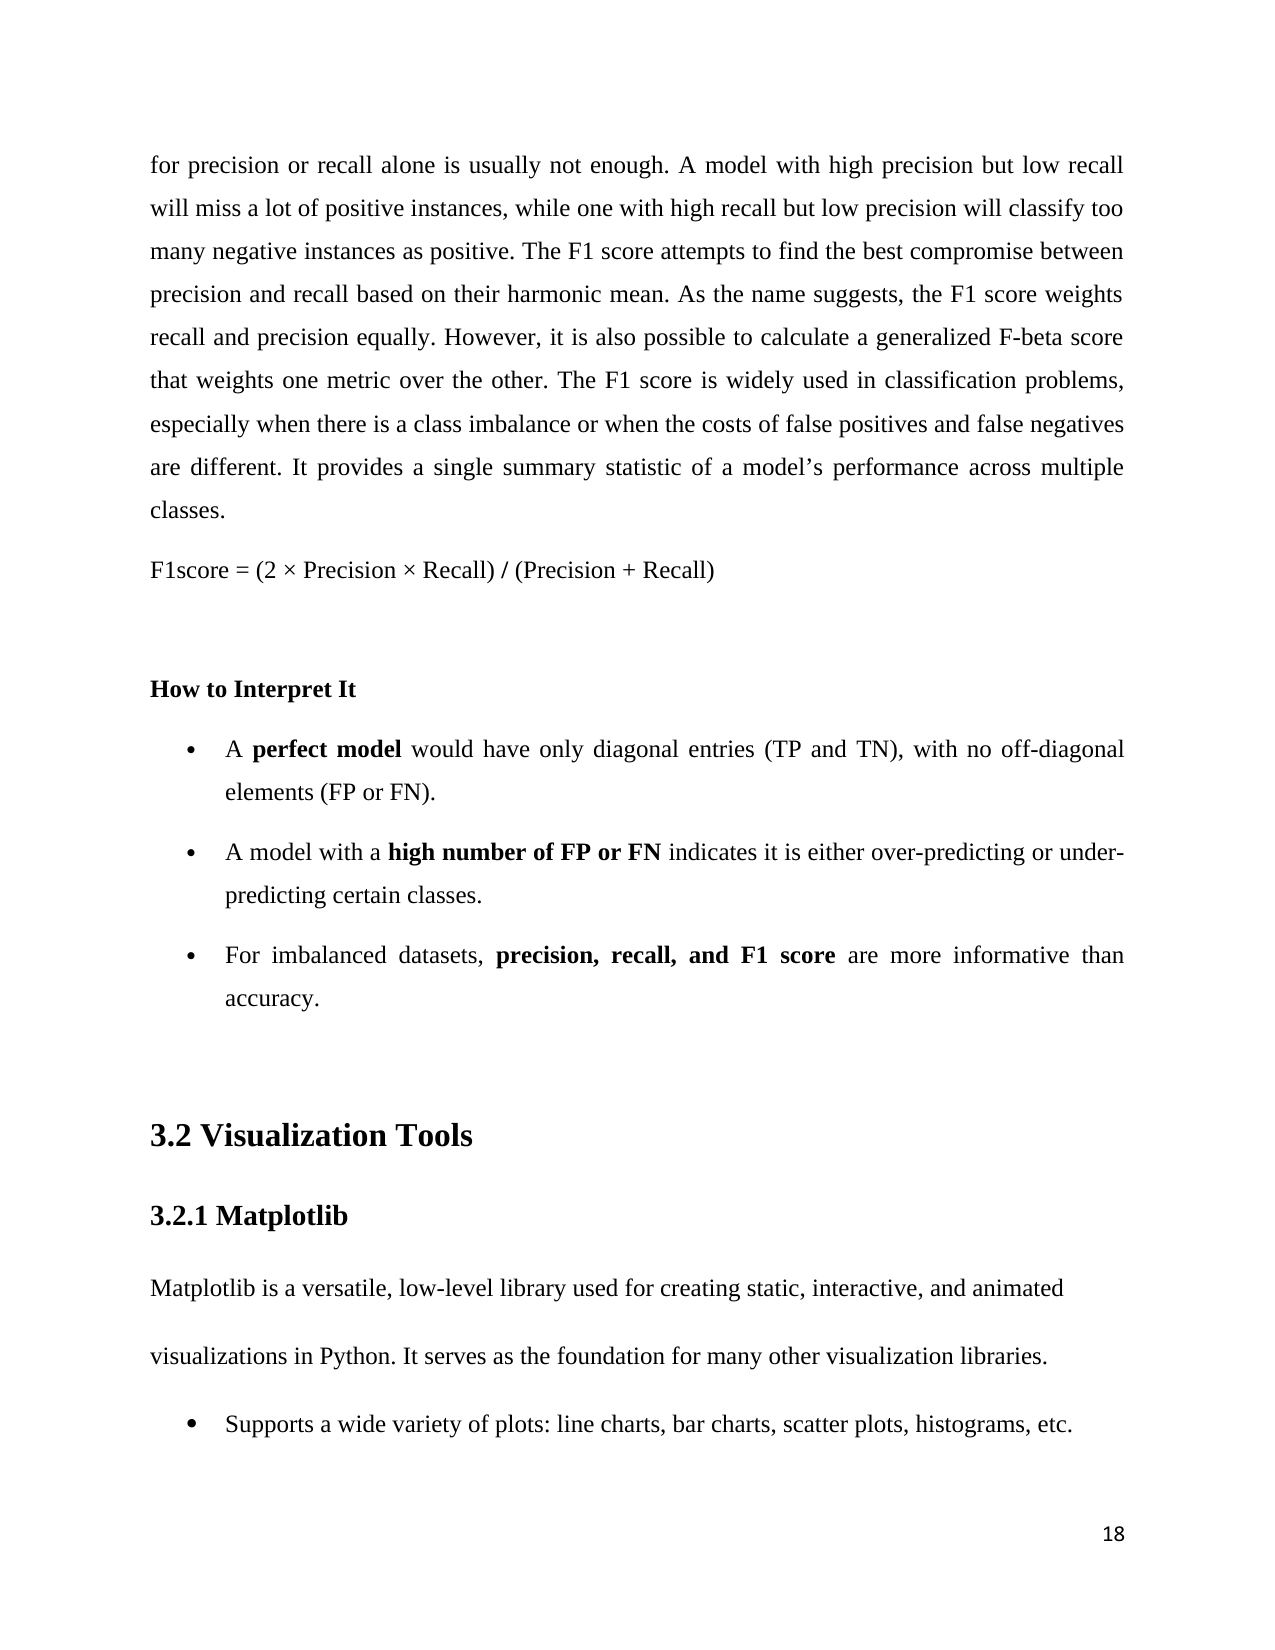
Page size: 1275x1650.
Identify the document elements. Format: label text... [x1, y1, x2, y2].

text visualizations in Python. It serves as the foundation for many other visualization libraries. [150, 1341, 1125, 1370]
list A model with a high number of FP or FN indicates it is either over-predicting or under-predicting certain classes. [187, 837, 1125, 909]
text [150, 150, 1125, 524]
subtitle 3.2 Visualization Tools [150, 1115, 1125, 1153]
text Matplotlib is a versatile, low-level library used for creating static, interactive, and animated [150, 1273, 1125, 1302]
list Supports a wide variety of plots: line charts, bar charts, scatter plots, histograms, etc. [187, 1409, 1125, 1438]
text F1score = (2 × Precision × Recall) / (Precision + Recall) [150, 555, 1125, 583]
list For imbalanced datasets, precision, recall, and F1 score are more informative than accuracy. [187, 940, 1125, 1012]
list A perfect model would have only diagonal entries (TP and TN), with no off-diagonal elements (FP or FN). [187, 734, 1125, 806]
subtitle 3.2.1 Matplotlib [150, 1198, 1125, 1231]
text How to Interpret It [150, 674, 1125, 703]
